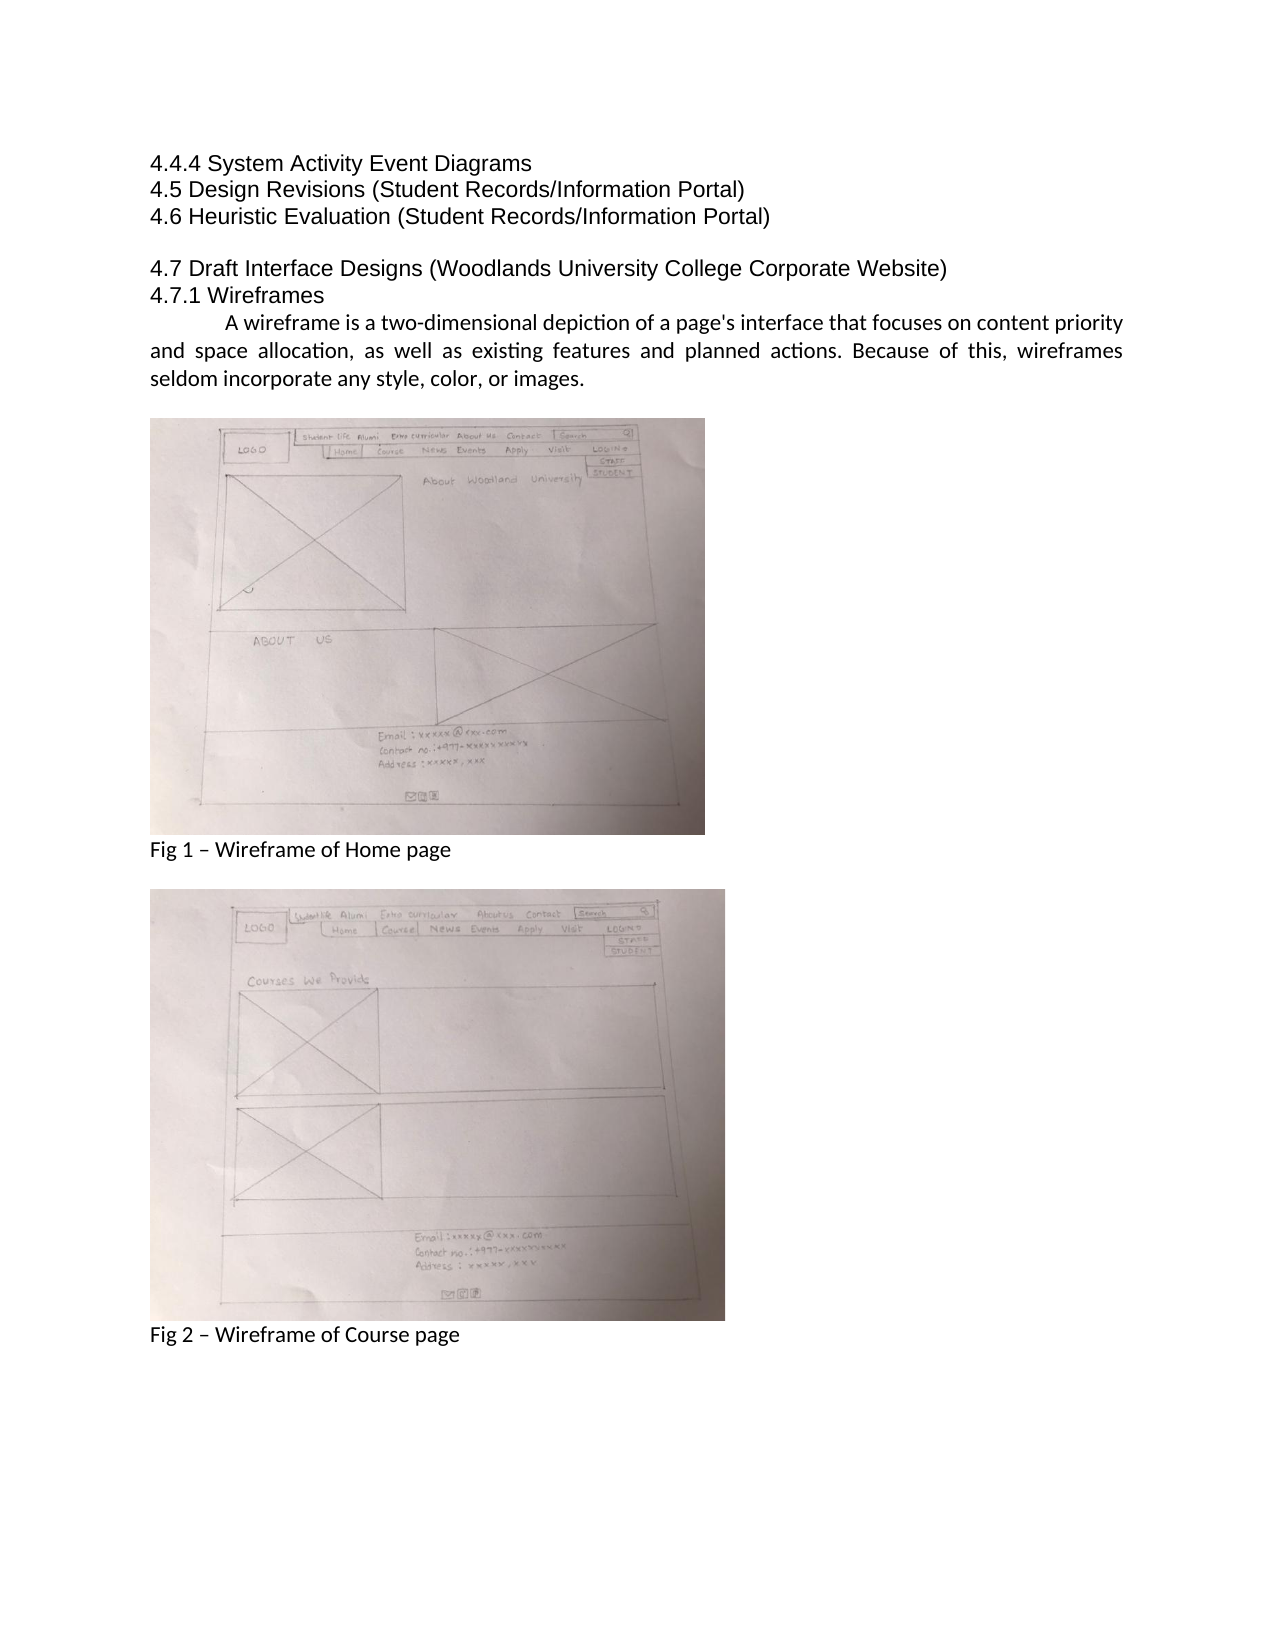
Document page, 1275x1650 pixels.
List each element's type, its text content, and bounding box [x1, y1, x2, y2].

text A wireframe is a two-dimensional depiction of a page's interface that focuses on content priority and space allocation, as well as existing features and planned actions. Because of this, wireframes seldom incorporate any style, color, or images. [150, 308, 1125, 392]
title 4.7 Draft Interface Designs (Woodlands University College Corporate Website) [150, 255, 1125, 282]
title 4.6 Heuristic Evaluation (Student Records/Information Portal) [150, 203, 1125, 229]
title 4.4.4 System Activity Event Diagrams [150, 150, 1125, 176]
picture [150, 418, 705, 835]
title 4.5 Design Revisions (Student Records/Information Portal) [150, 176, 1125, 203]
title 4.7.1 Wireframes [150, 282, 1125, 308]
picture [150, 889, 725, 1321]
text Fig 1 – Wireframe of Home page [150, 835, 1125, 863]
text Fig 2 – Wireframe of Course page [150, 1320, 1125, 1348]
